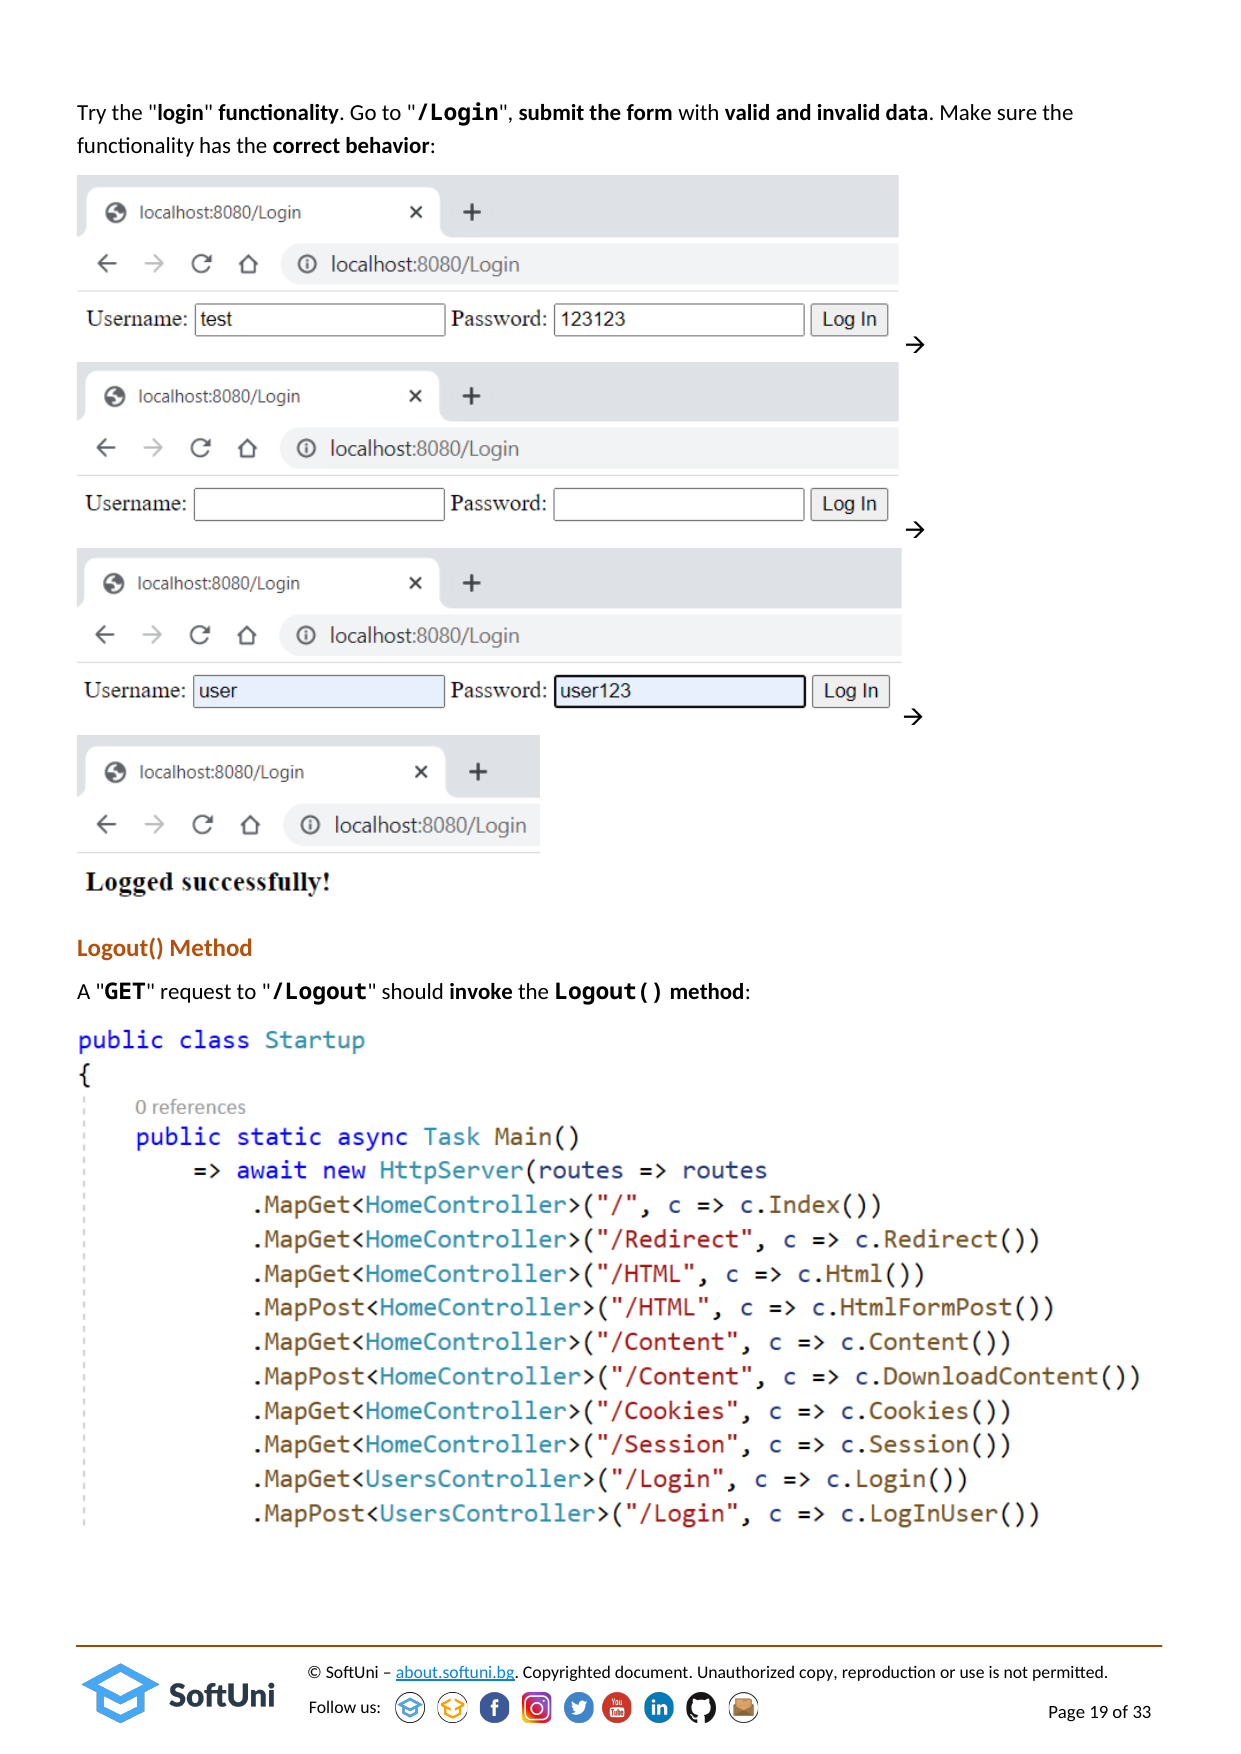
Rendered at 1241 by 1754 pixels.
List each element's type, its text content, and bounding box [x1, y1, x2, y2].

picture [686, 1692, 716, 1723]
picture [658, 1705, 667, 1714]
text A "GET" request to "/Logout" should invoke the Logout() method: [77, 975, 1163, 1006]
picture [76, 362, 899, 539]
picture [479, 1692, 510, 1723]
picture [644, 1692, 653, 1701]
picture [728, 1692, 759, 1723]
picture [75, 1658, 281, 1729]
picture [665, 1692, 674, 1701]
picture [437, 1692, 468, 1723]
picture [76, 548, 902, 726]
picture [665, 1714, 674, 1723]
picture [644, 1714, 653, 1723]
subtitle Logout() Method [77, 932, 1163, 962]
picture [564, 1692, 594, 1723]
text Try the "login" functionality. Go to "/Login", submit the form with valid and invalid data. Make sure the functionality has the correct behavior: [77, 95, 1163, 159]
picture [76, 1023, 1148, 1530]
picture [395, 1692, 425, 1723]
picture [76, 175, 899, 353]
picture [76, 735, 540, 916]
picture [522, 1692, 552, 1723]
picture [602, 1692, 632, 1723]
